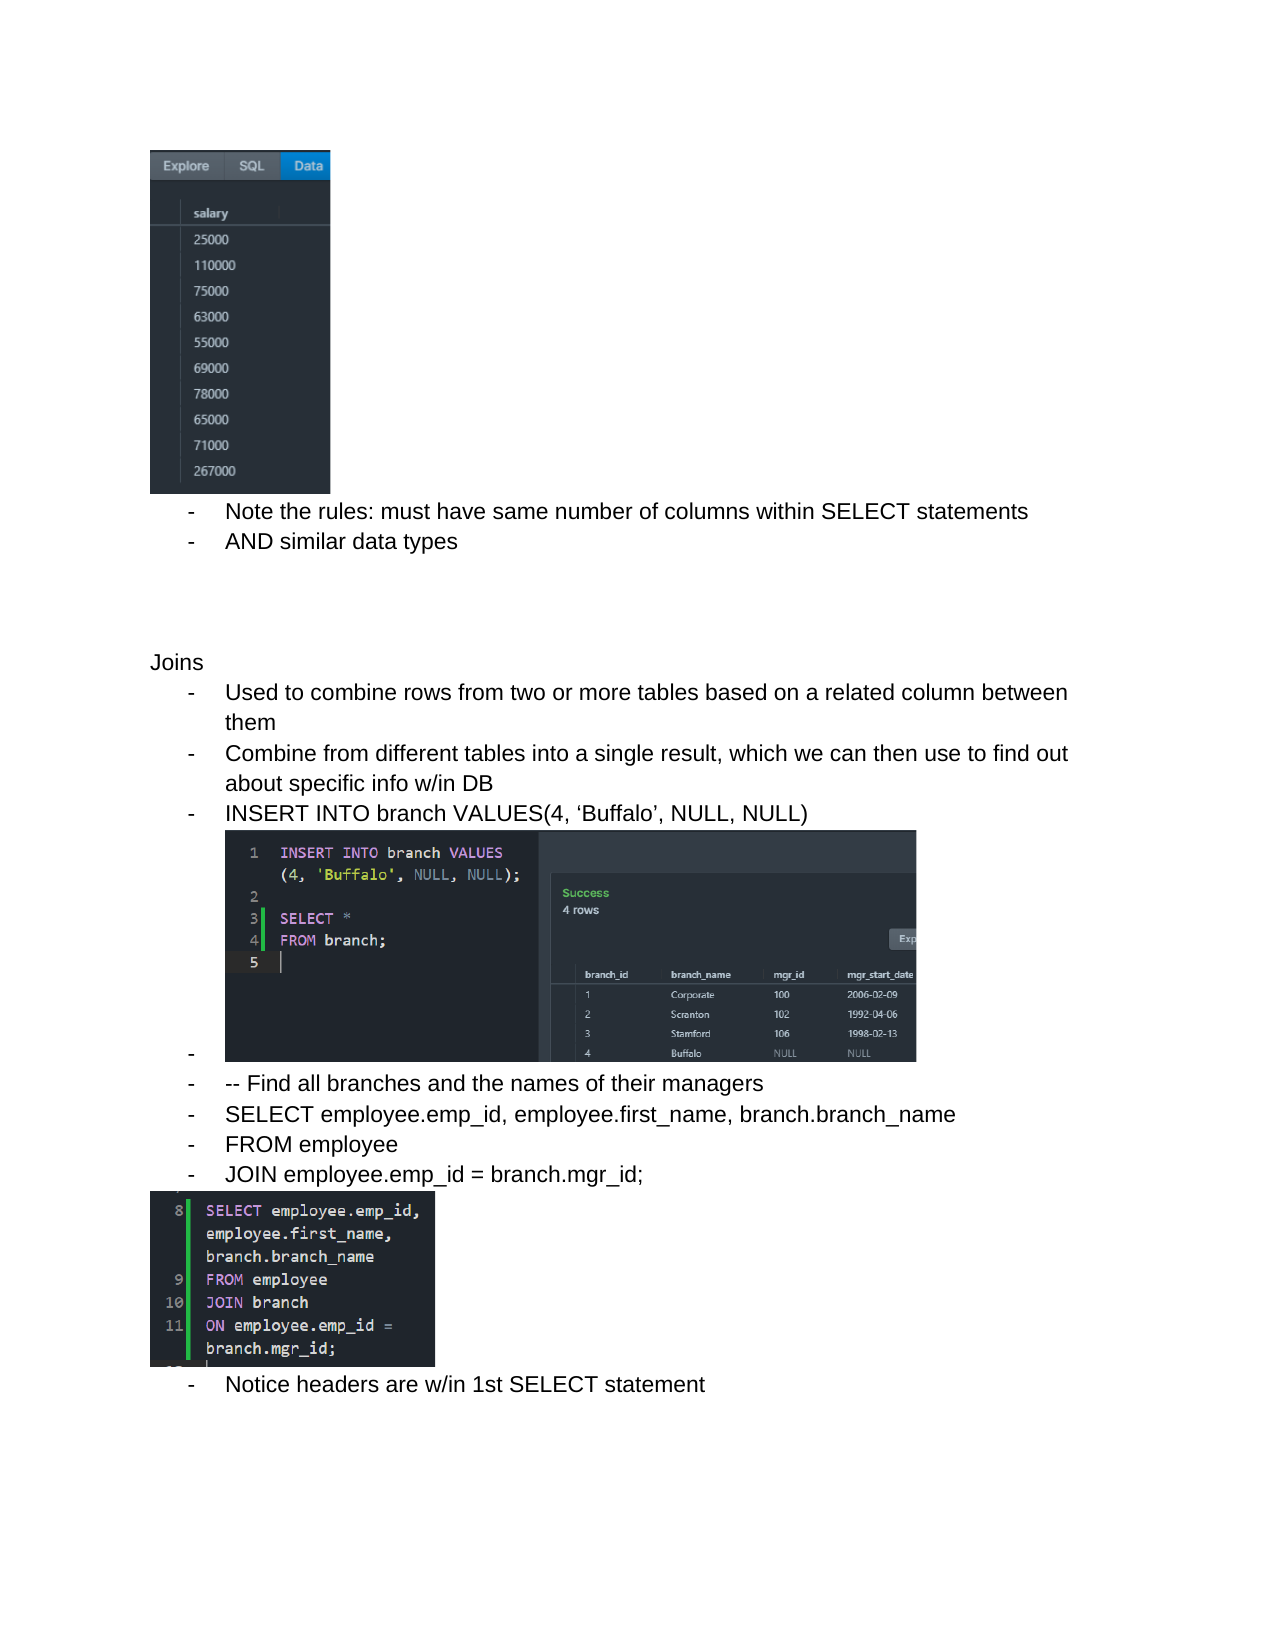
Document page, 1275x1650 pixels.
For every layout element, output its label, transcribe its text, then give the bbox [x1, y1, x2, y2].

list SELECT employee.emp_id, employee.first_name, branch.branch_name [187, 1101, 1125, 1127]
picture [150, 1191, 436, 1367]
list Used to combine rows from two or more tables based on a related column between them [187, 679, 1125, 736]
list Note the rules: must have same number of columns within SELECT statements [187, 498, 1125, 524]
picture [225, 830, 917, 1062]
text Joins [150, 649, 1125, 675]
list Combine from different tables into a single result, which we can then use to find out about specific info w/in DB [187, 739, 1125, 796]
picture [150, 150, 331, 494]
list FROM employee [187, 1131, 1125, 1157]
list -- Find all branches and the names of their managers [187, 1070, 1125, 1097]
list INSERT INTO branch VALUES(4, ‘Buffalo’, NULL, NULL) [187, 800, 1125, 826]
list JOIN employee.emp_id = branch.mgr_id; [187, 1161, 1125, 1187]
list Notice headers are w/in 1st SELECT statement [187, 1371, 1125, 1397]
list AND similar data types [187, 528, 1125, 554]
